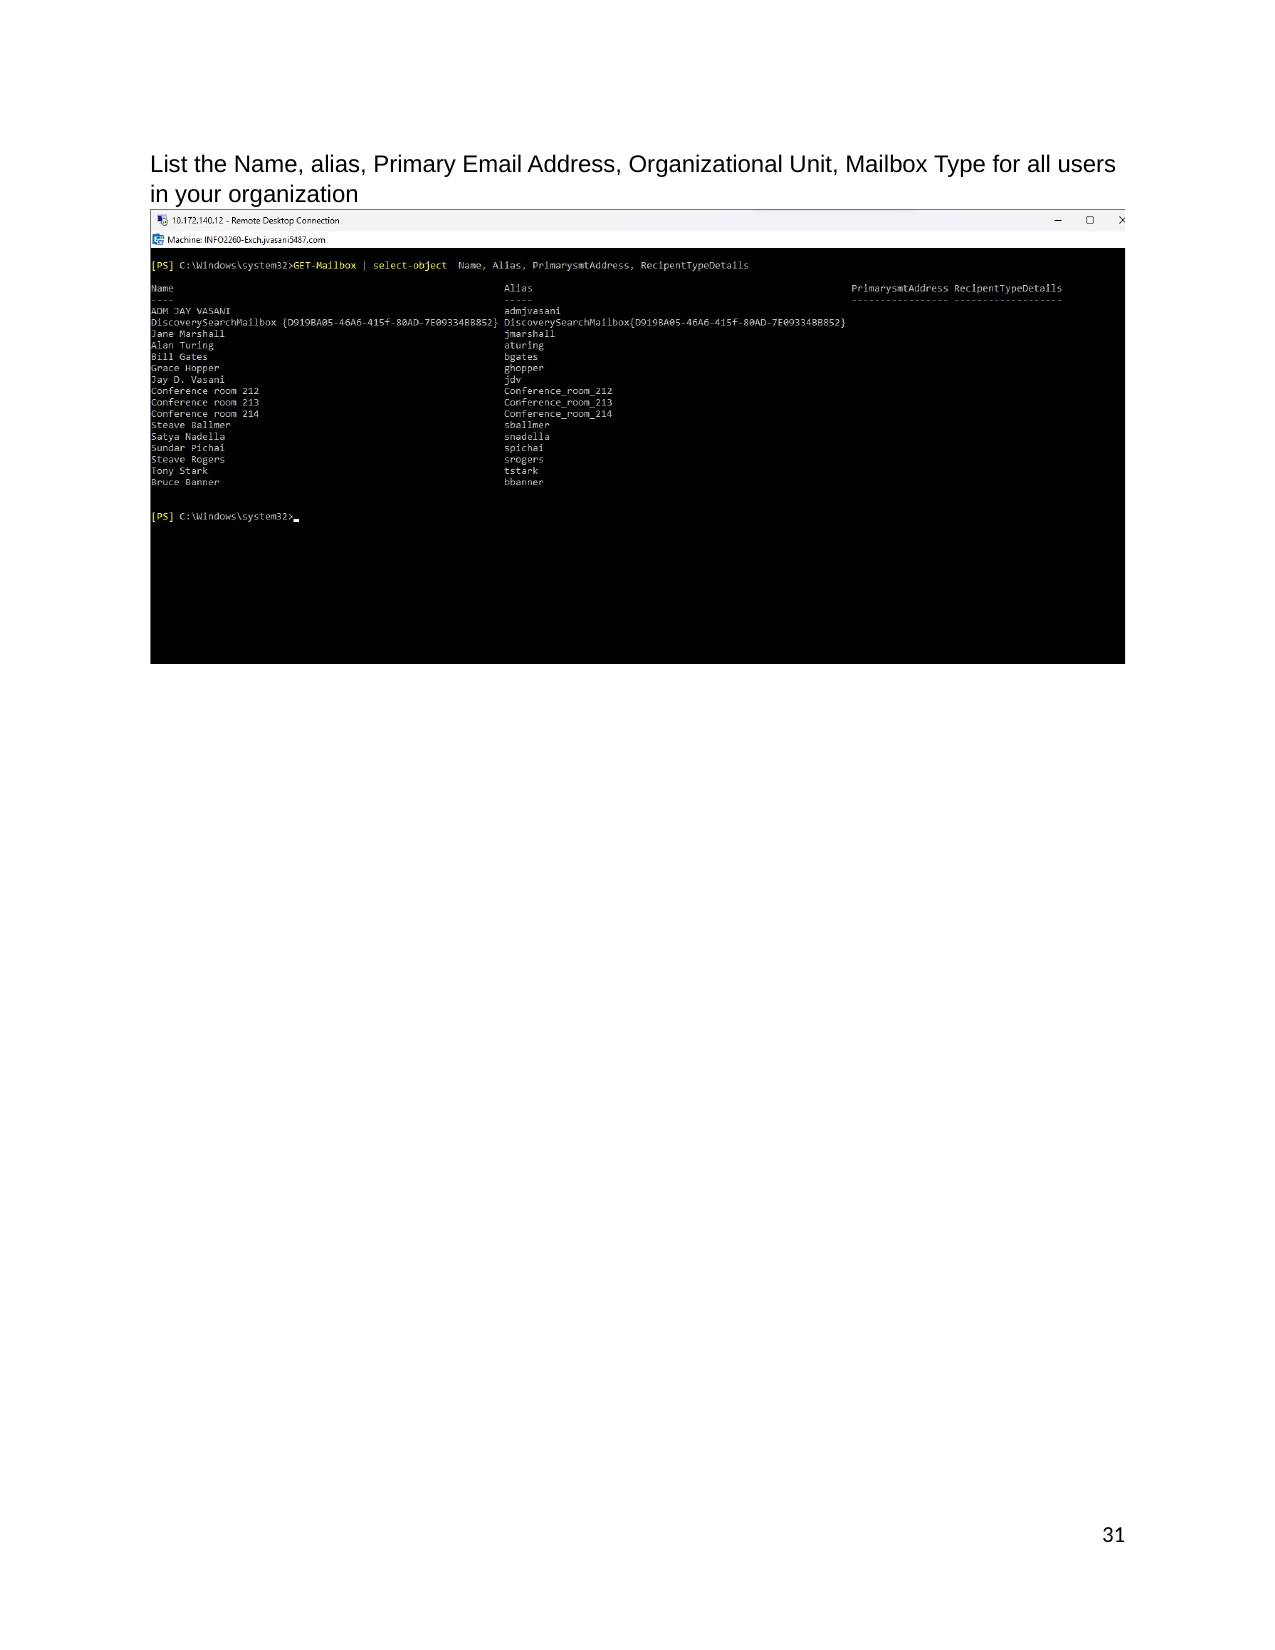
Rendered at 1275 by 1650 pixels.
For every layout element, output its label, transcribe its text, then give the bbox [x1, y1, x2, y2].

picture [150, 209, 1125, 664]
text List the Name, alias, Primary Email Address, Organizational Unit, Mailbox Type for all users in your organization [150, 150, 1125, 209]
